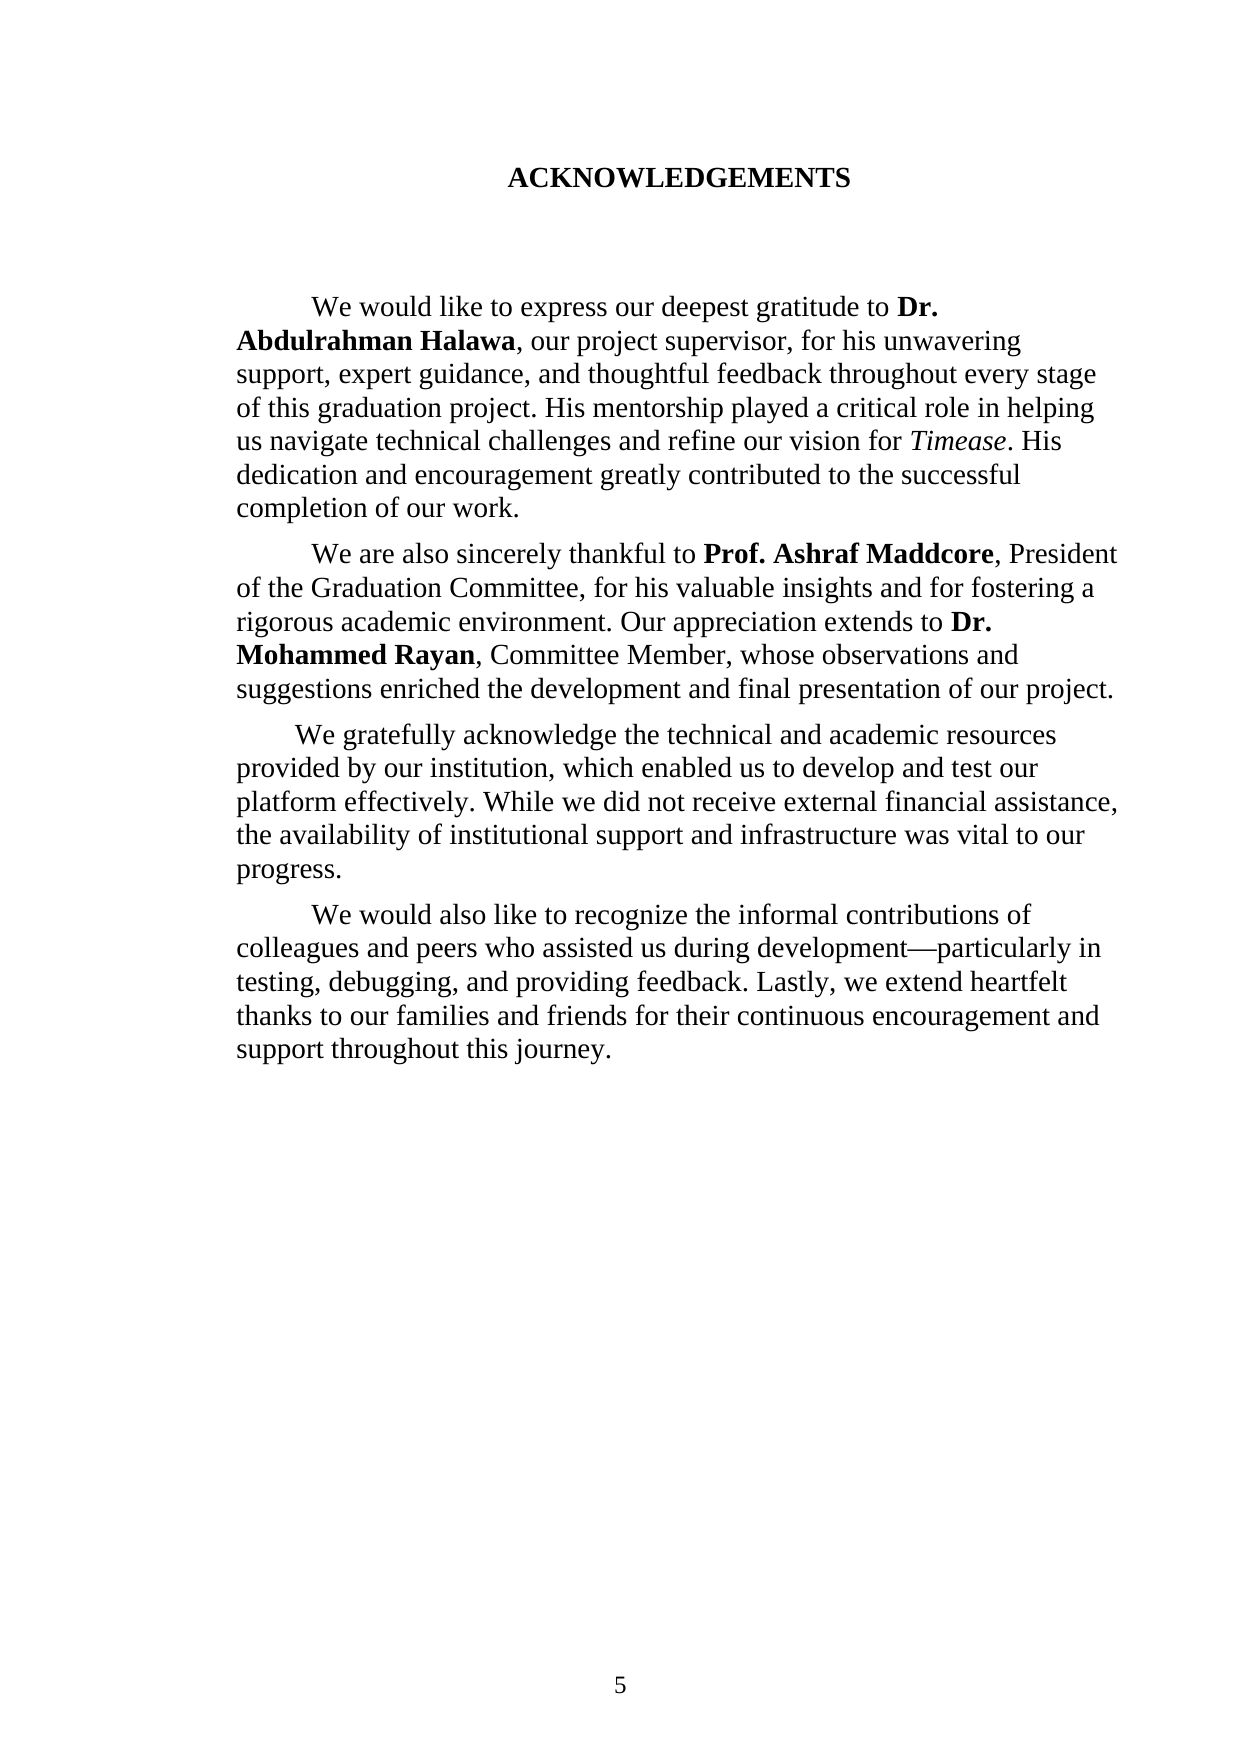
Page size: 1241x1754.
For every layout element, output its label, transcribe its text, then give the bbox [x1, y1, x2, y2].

text We are also sincerely thankful to Prof. Ashraf Maddcore, President of the Graduation Committee, for his valuable insights and for fostering a rigorous academic environment. Our appreciation extends to Dr. Mohammed Rayan, Committee Member, whose observations and suggestions enriched the development and final presentation of our project. [236, 537, 1122, 704]
text We gratefully acknowledge the technical and academic resources provided by our institution, which enabled us to develop and test our platform effectively. While we did not receive external financial assistance, the availability of institutional support and infrastructure was vital to our progress. [236, 717, 1122, 884]
text We would like to express our deepest gratitude to Dr. Abdulrahman Halawa, our project supervisor, for his unwavering support, expert guidance, and thoughtful feedback throughout every stage of this graduation project. His mentorship played a critical role in helping us navigate technical challenges and refine our vision for Timease. His dedication and encouragement greatly contributed to the successful completion of our work. [236, 289, 1122, 524]
text ACKNOWLEDGEMENTS [236, 160, 1122, 194]
text We would also like to recognize the informal contributions of colleagues and peers who assisted us during development—particularly in testing, debugging, and providing feedback. Lastly, we extend heartfelt thanks to our families and friends for their continuous encouragement and support throughout this journey. [236, 897, 1122, 1065]
